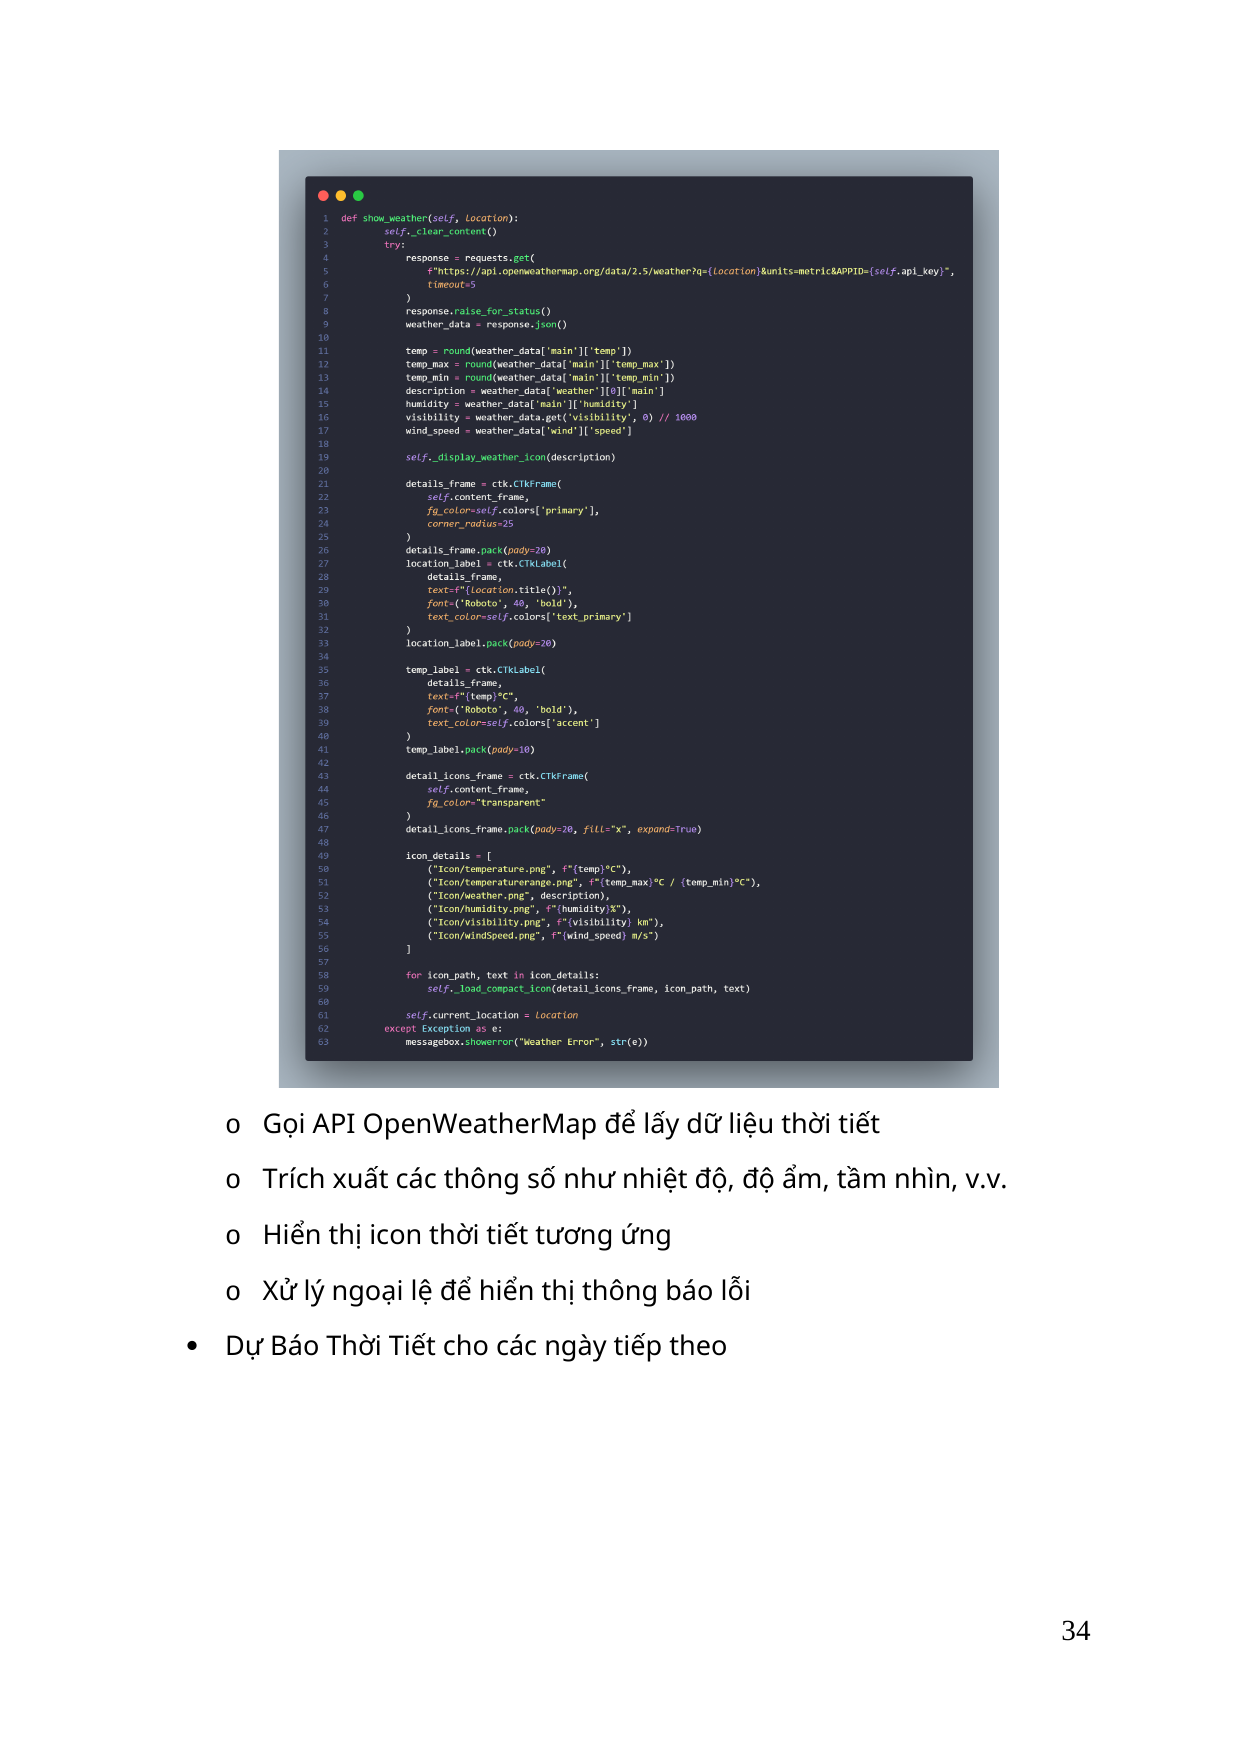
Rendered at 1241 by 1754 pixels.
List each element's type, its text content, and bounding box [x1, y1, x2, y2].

list Hiển thị icon thời tiết tương ứng [225, 1216, 1090, 1253]
list Trích xuất các thông số như nhiệt độ, độ ẩm, tầm nhìn, v.v. [225, 1160, 1090, 1197]
list Xử lý ngoại lệ để hiển thị thông báo lỗi [225, 1271, 1090, 1308]
list Dự Báo Thời Tiết cho các ngày tiếp theo [187, 1327, 1090, 1364]
list Gọi API OpenWeatherMap để lấy dữ liệu thời tiết [225, 1104, 1090, 1141]
picture [278, 150, 999, 1088]
